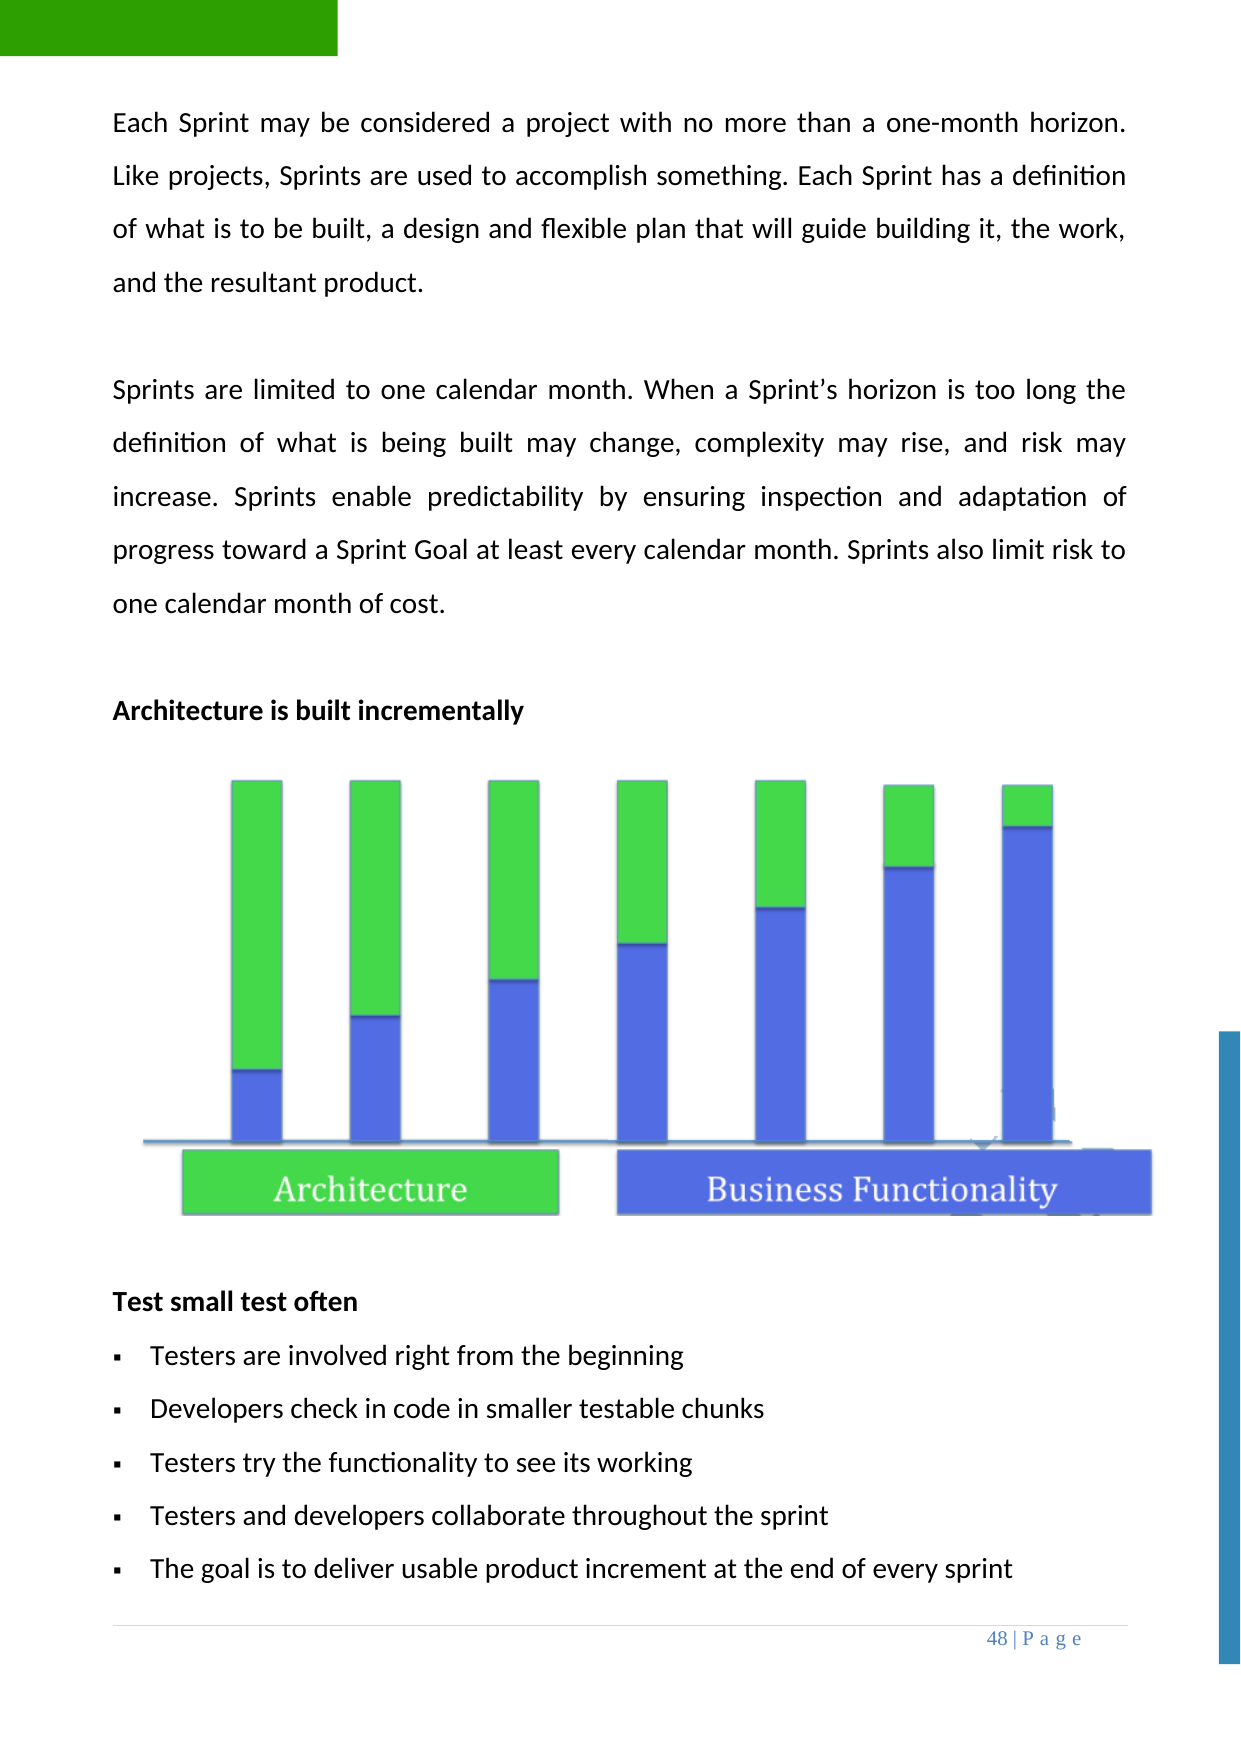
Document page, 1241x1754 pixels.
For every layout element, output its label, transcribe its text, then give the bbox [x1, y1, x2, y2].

text Sprints are limited to one calendar month. When a Sprint’s horizon is too long the definition of what is being built may change, complexity may rise, and risk may increase. Sprints enable predictability by ensuring inspection and adaptation of progress toward a Sprint Goal at least every calendar month. Sprints also limit risk to one calendar month of cost. [112, 371, 1128, 620]
list Testers are involved right from the beginning [112, 1337, 1128, 1372]
list Testers and developers collaborate throughout the sprint [112, 1497, 1128, 1533]
text Test small test often [112, 1283, 1128, 1319]
picture [112, 745, 1160, 1216]
list Testers try the functionality to see its working [112, 1444, 1128, 1479]
list Developers check in code in smaller testable chunks [112, 1390, 1128, 1426]
text Architecture is built incrementally [112, 692, 1128, 727]
text Each Sprint may be considered a project with no more than a one-month horizon. Like projects, Sprints are used to accomplish something. Each Sprint has a definition of what is to be built, a design and flexible plan that will guide building it, the work, and the resultant product. [112, 104, 1128, 300]
list The goal is to deliver usable product increment at the end of every sprint [112, 1551, 1128, 1586]
